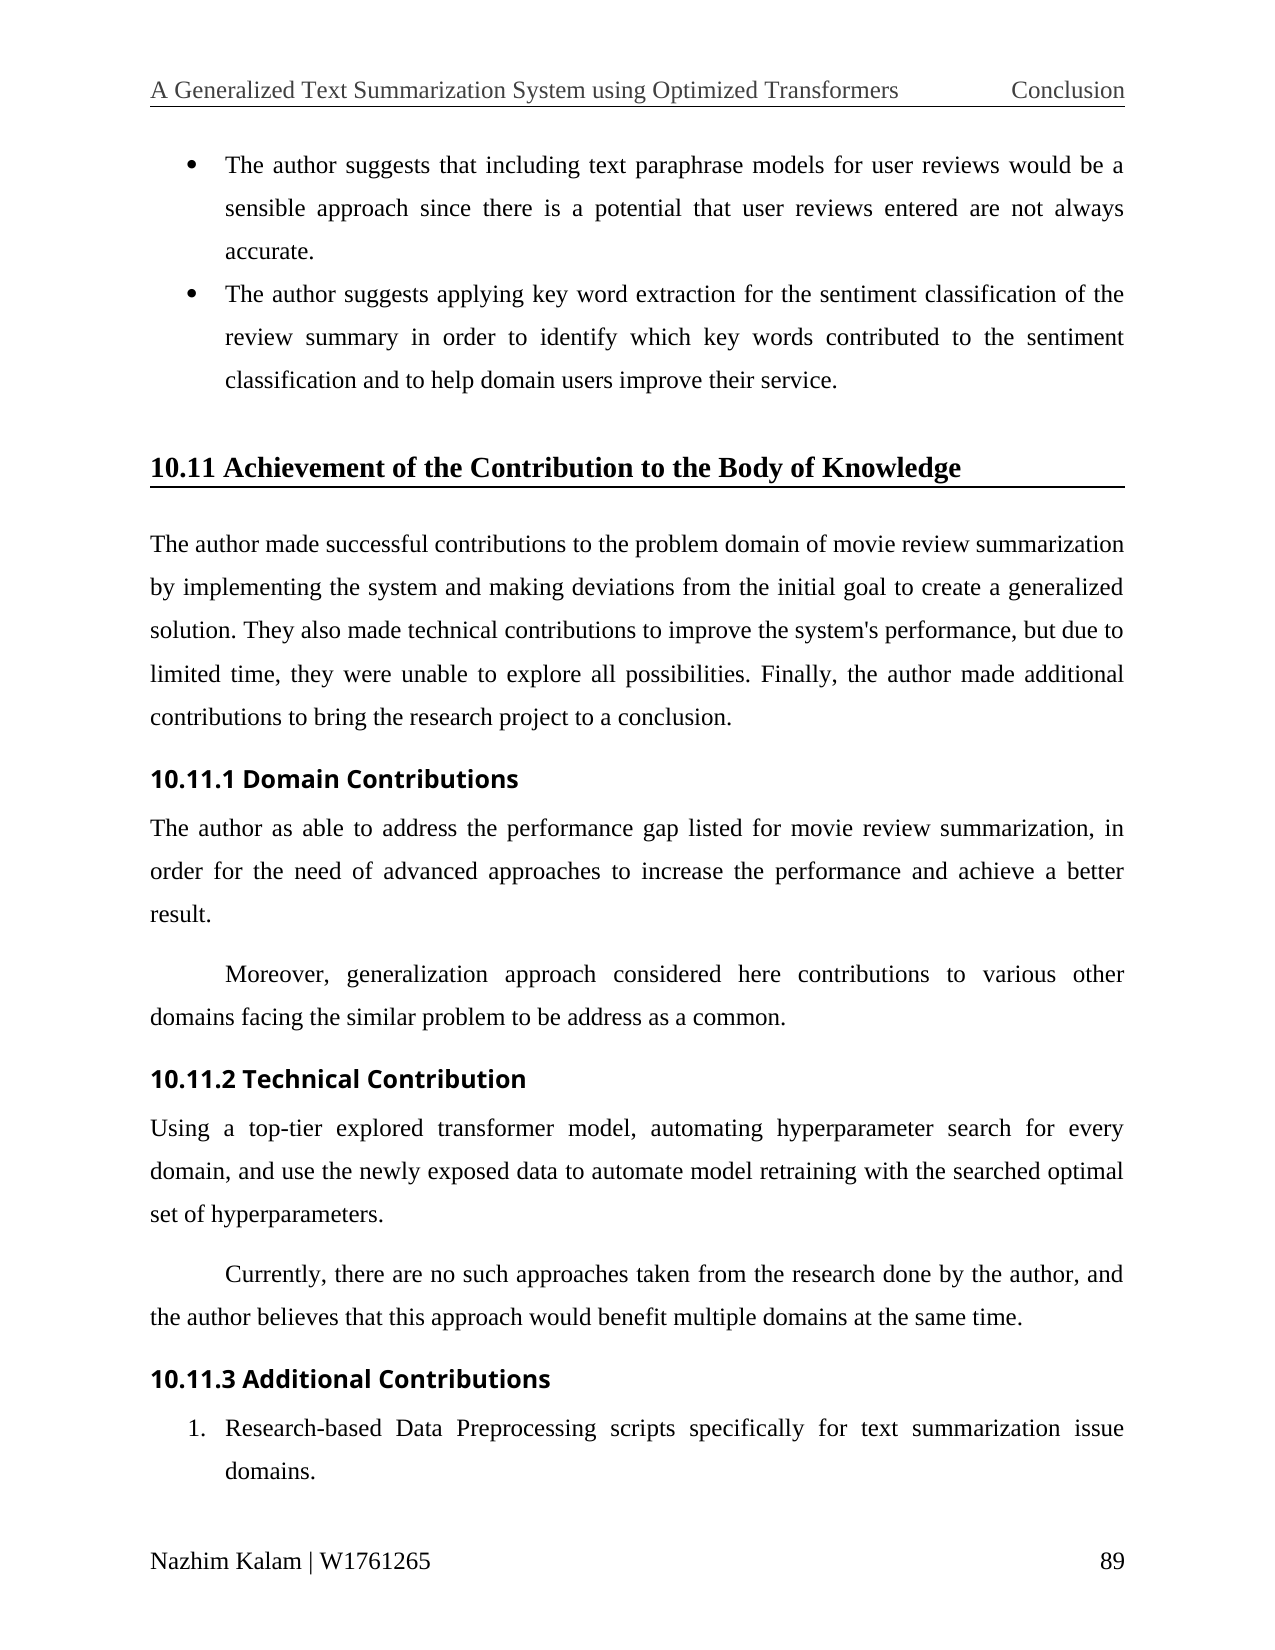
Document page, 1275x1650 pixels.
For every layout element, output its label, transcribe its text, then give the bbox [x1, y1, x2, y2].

list Research-based Data Preprocessing scripts specifically for text summarization issue domains. [187, 1413, 1125, 1484]
text Moreover, generalization approach considered here contributions to various other domains facing the similar problem to be address as a common. [150, 959, 1125, 1031]
subtitle 10.11.3 Additional Contributions [150, 1362, 1125, 1396]
subtitle 10.11.2 Technical Contribution [150, 1062, 1125, 1096]
text Currently, there are no such approaches taken from the research done by the author, and the author believes that this approach would benefit multiple domains at the same time. [150, 1259, 1125, 1331]
list The author suggests applying key word extraction for the sentiment classification of the review summary in order to identify which key words contributed to the sentiment classification and to help domain users improve their service. [187, 279, 1125, 394]
text The author made successful contributions to the problem domain of movie review summarization by implementing the system and making deviations from the initial goal to create a generalized solution. They also made technical contributions to improve the system's performance, but due to limited time, they were unable to explore all possibilities. Finally, the author made additional contributions to bring the research project to a conclusion. [150, 529, 1125, 731]
subtitle 10.11.1 Domain Contributions [150, 762, 1125, 796]
list The author suggests that including text paraphrase models for user reviews would be a sensible approach since there is a potential that user reviews entered are not always accurate. [187, 150, 1125, 265]
text Using a top-tier explored transformer model, automating hyperparameter search for every domain, and use the newly exposed data to automate model retraining with the searched optimal set of hyperparameters. [150, 1113, 1125, 1228]
text The author as able to address the performance gap listed for movie review summarization, in order for the need of advanced approaches to increase the performance and achieve a better result. [150, 813, 1125, 928]
subtitle 10.11 Achievement of the Contribution to the Body of Knowledge [150, 450, 1125, 486]
